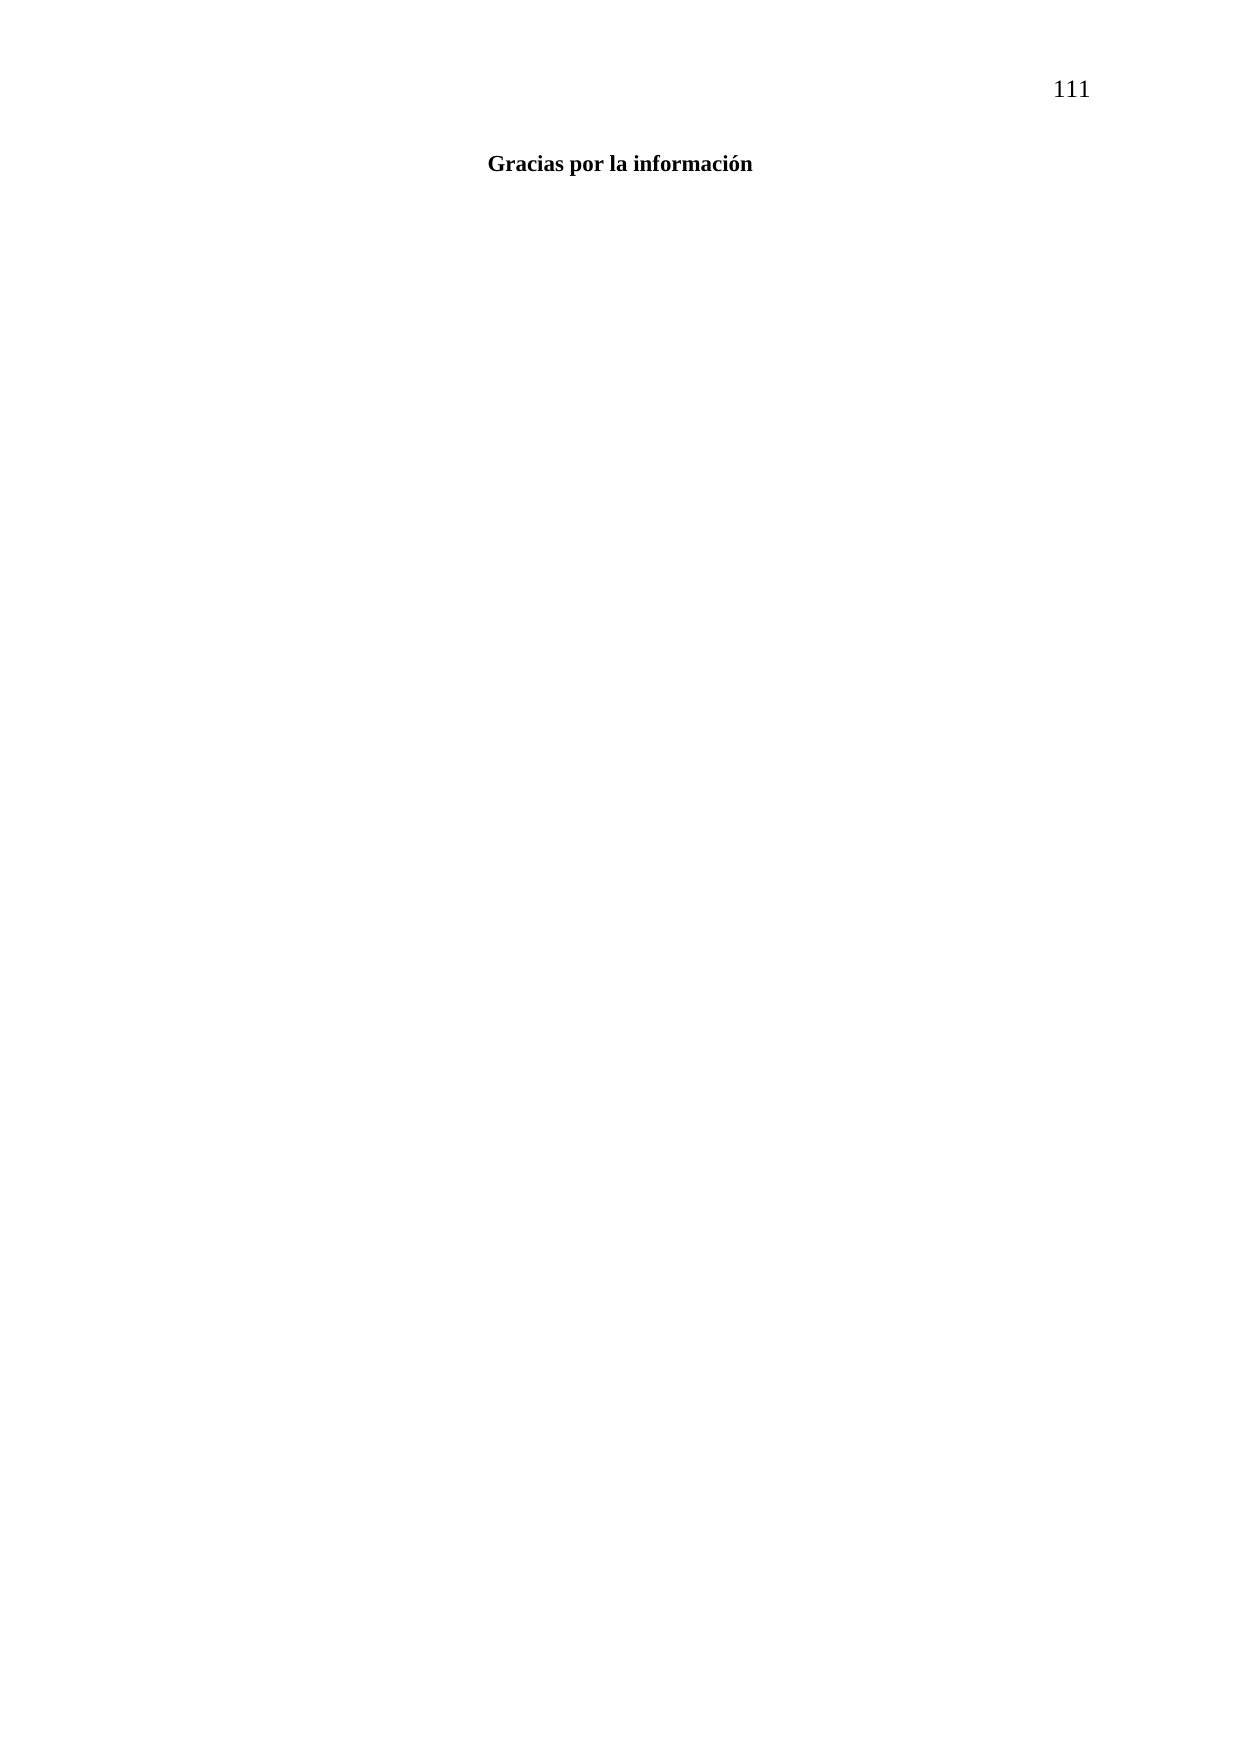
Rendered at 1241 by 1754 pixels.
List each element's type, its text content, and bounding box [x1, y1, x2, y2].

text Gracias por la información [150, 150, 1090, 176]
